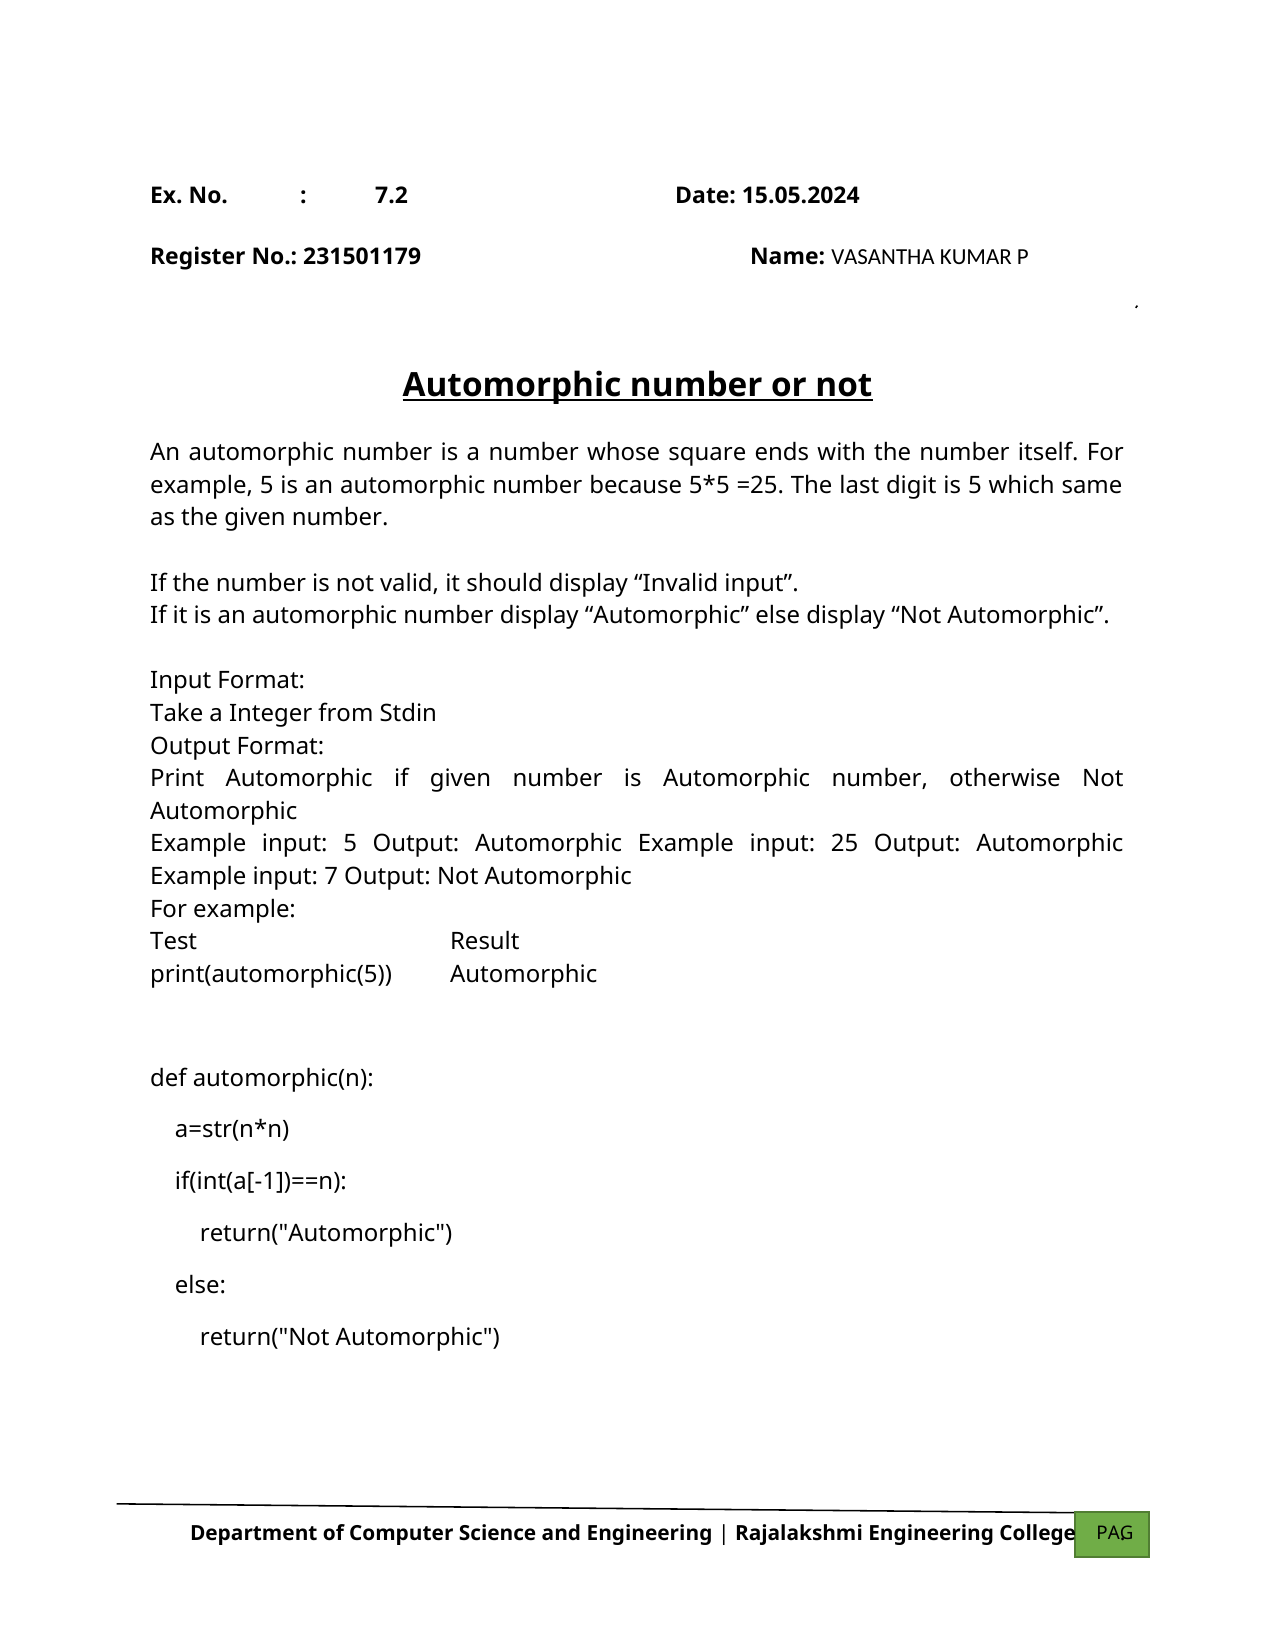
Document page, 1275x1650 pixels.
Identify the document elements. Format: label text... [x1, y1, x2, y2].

text If the number is not valid, it should display “Invalid input”. [150, 565, 1125, 598]
text Output Format: [150, 728, 1125, 761]
text For example: [150, 891, 1125, 924]
text print(automorphic(5)) Automorphic [150, 957, 1125, 989]
text An automorphic number is a number whose square ends with the number itself. For example, 5 is an automorphic number because 5*5 =25. The last digit is 5 which same as the given number. [150, 435, 1125, 533]
text Input Format: [150, 663, 1125, 696]
text Take a Integer from Stdin [150, 696, 1125, 728]
text a=str(n*n) [150, 1112, 1125, 1145]
text Automorphic number or not [150, 360, 1125, 406]
text def automorphic(n): [150, 1060, 1125, 1093]
text Register No.: 231501179 Name: VASANTHA KUMAR P [150, 239, 1125, 271]
text Print Automorphic if given number is Automorphic number, otherwise Not Automorphic [150, 761, 1125, 826]
text else: [150, 1268, 1125, 1301]
text Example input: 5 Output: Automorphic Example input: 25 Output: Automorphic Example input: 7 Output: Not Automorphic [150, 826, 1125, 891]
text return("Automorphic") [150, 1216, 1125, 1249]
text Ex. No. : 7.2 Date: 15.05.2024 [150, 179, 1125, 210]
text if(int(a[-1])==n): [150, 1164, 1125, 1197]
text return("Not Automorphic") [150, 1320, 1125, 1352]
text If it is an automorphic number display “Automorphic” else display “Not Automorphic”. [150, 598, 1125, 631]
text Test Result [150, 924, 1125, 957]
